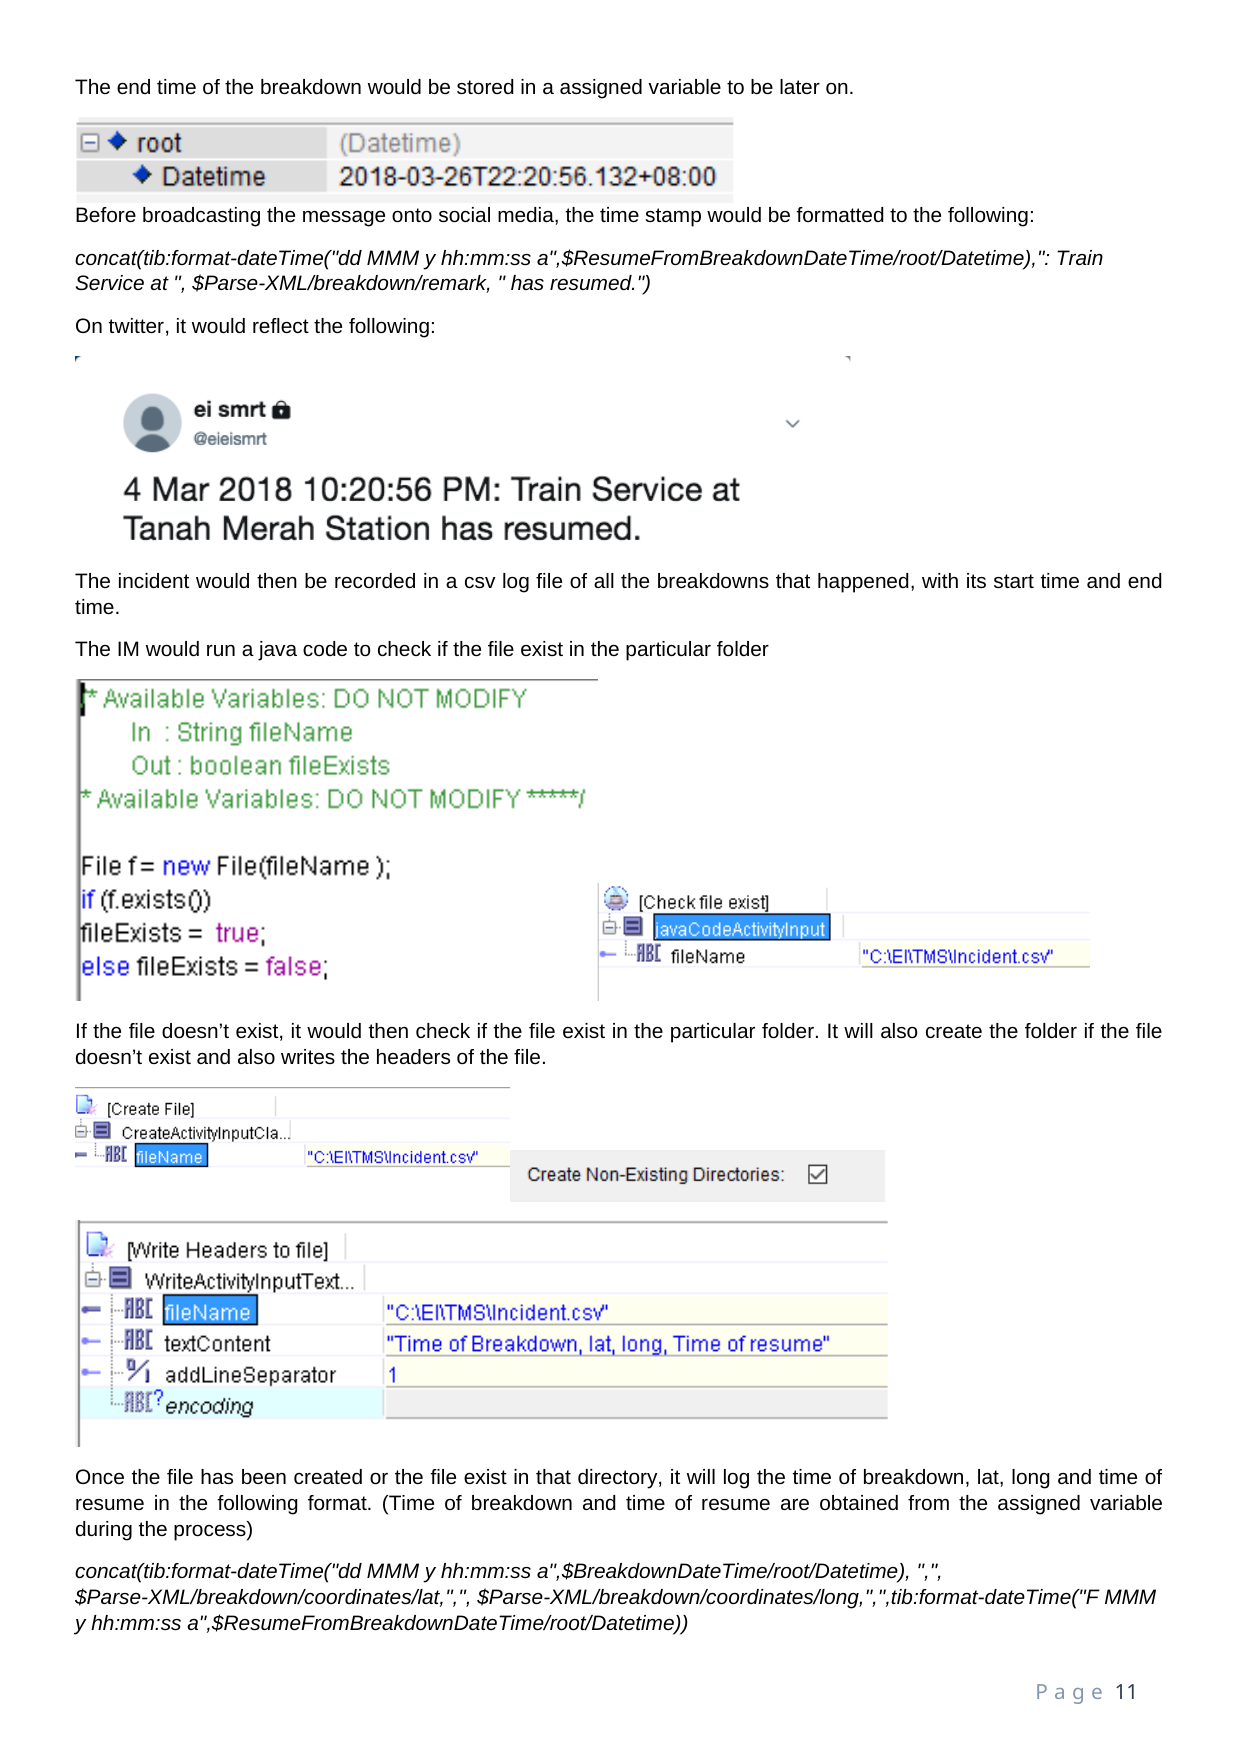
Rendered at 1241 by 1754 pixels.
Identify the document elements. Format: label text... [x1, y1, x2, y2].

text The end time of the breakdown would be stored in a assigned variable to be later on. [75, 75, 1165, 99]
text The incident would then be recorded in a csv log file of all the breakdowns that happened, with its start time and end time. [75, 569, 1165, 618]
text Once the file has been created or the file exist in that directory, it will log the time of breakdown, lat, long and time of resume in the following format. (Time of breakdown and time of resume are obtained from the assigned variable during the process) [75, 1465, 1165, 1541]
picture [75, 679, 1090, 1001]
picture [75, 356, 851, 551]
picture [75, 1220, 888, 1447]
picture [75, 117, 734, 203]
text Before broadcasting the message onto social media, the time stamp would be formatted to the following: [75, 203, 1165, 227]
text The IM would run a java code to check if the file exist in the particular folder [75, 637, 1165, 661]
text concat(tib:format-dateTime("dd MMM y hh:mm:ss a",$ResumeFromBreakdownDateTime/root/Datetime),": Train Service at ", $Parse-XML/breakdown/remark, " has resumed.") [75, 245, 1165, 295]
picture [75, 1087, 886, 1202]
text concat(tib:format-dateTime("dd MMM y hh:mm:ss a",$BreakdownDateTime/root/Datetime), ",", $Parse-XML/breakdown/coordinates/lat,",", $Parse-XML/breakdown/coordinates/long,",",tib:format-dateTime("F MMM y hh:mm:ss a",$ResumeFromBreakdownDateTime/root/Datetime)) [75, 1559, 1165, 1635]
text On twitter, it would reflect the following: [75, 314, 1165, 338]
text If the file doesn’t exist, it would then check if the file exist in the particular folder. It will also create the folder if the file doesn’t exist and also writes the headers of the file. [75, 1019, 1165, 1069]
